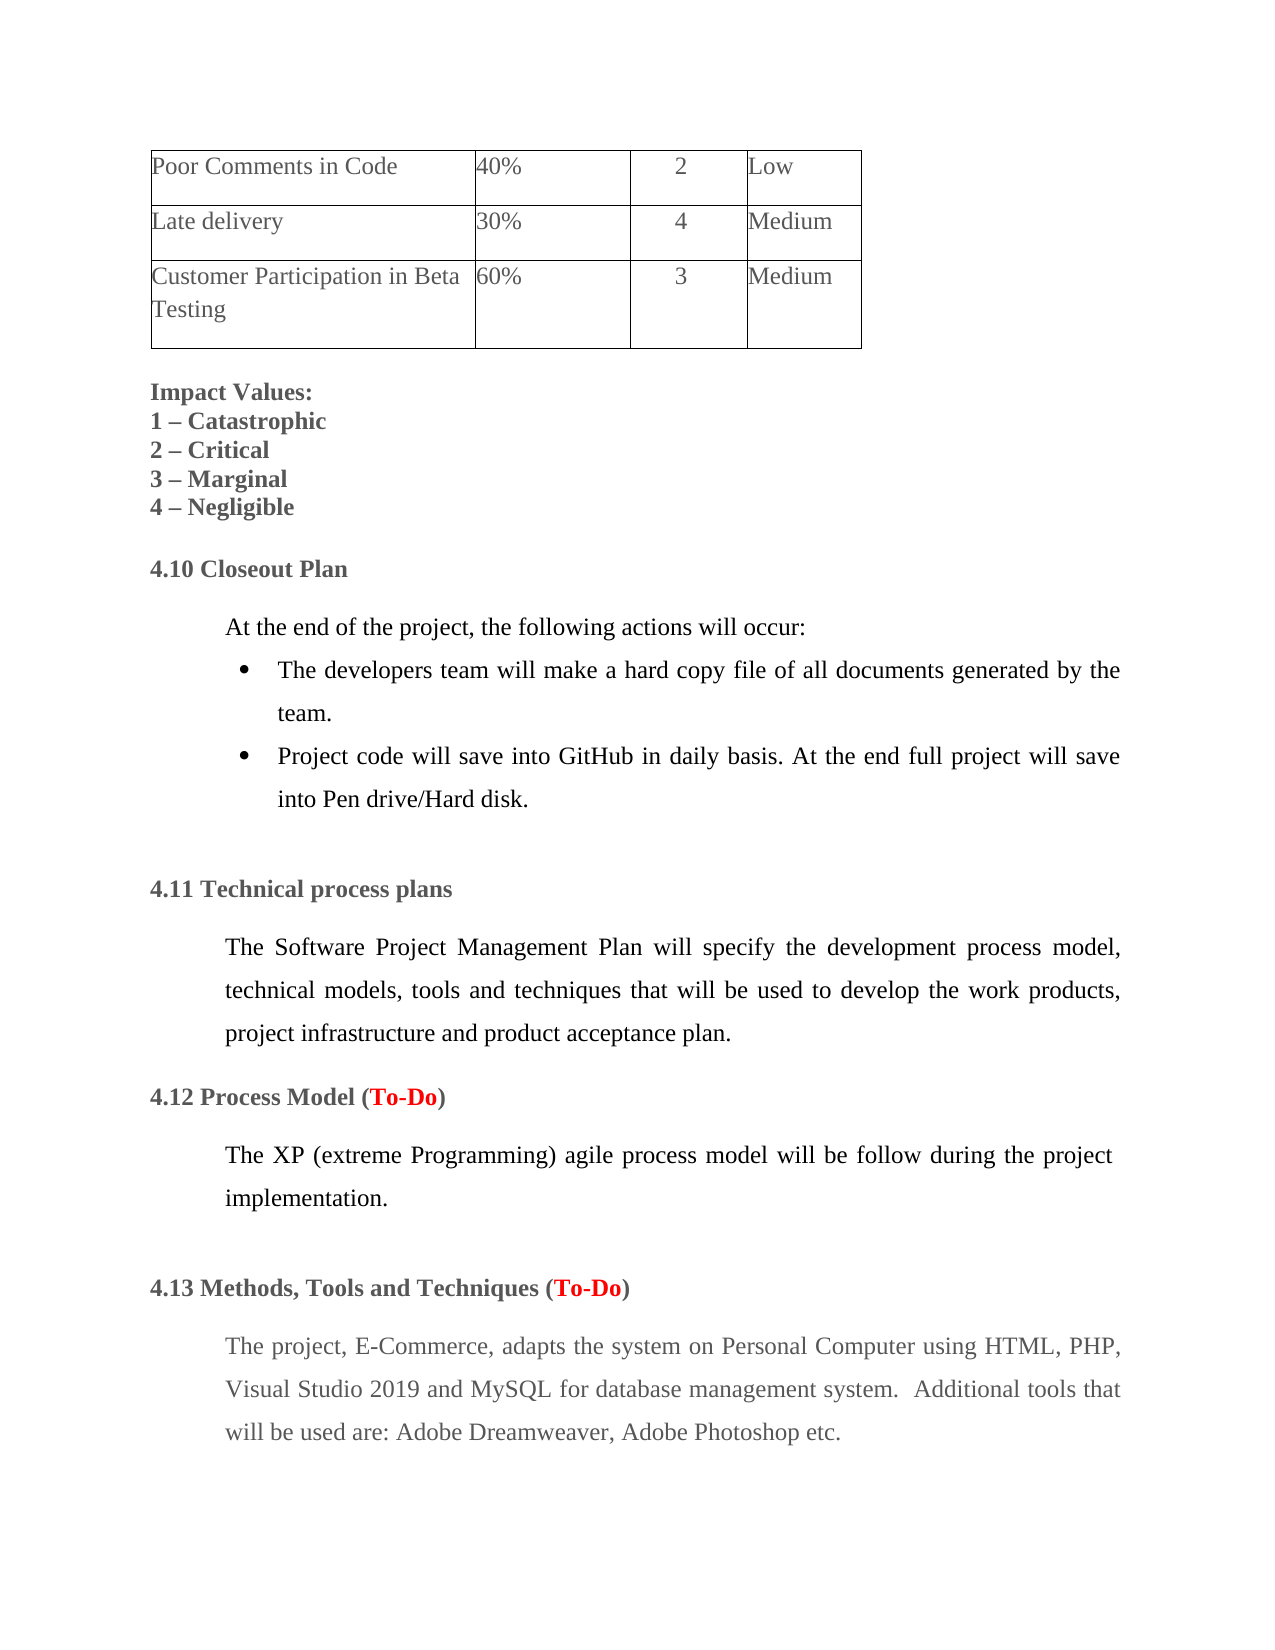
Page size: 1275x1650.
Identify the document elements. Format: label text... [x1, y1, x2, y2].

text 4 – Negligible [150, 492, 1125, 521]
text The Software Project Management Plan will specify the development process model, technical models, tools and techniques that will be used to develop the work products, project infrastructure and product acceptance plan. [225, 932, 1122, 1047]
subtitle 4.12 Process Model (To-Do) [150, 1082, 1125, 1111]
list Project code will save into GitHub in daily basis. At the end full project will save into Pen drive/Hard disk. [240, 741, 1122, 813]
text 3 – Marginal [150, 464, 1125, 492]
table_cell Low [748, 151, 861, 205]
table_cell 30% [476, 206, 630, 260]
table_cell 40% [476, 151, 630, 205]
text Impact Values: [150, 377, 1125, 406]
table_cell Late delivery [152, 206, 475, 260]
text At the end of the project, the following actions will occur: [150, 612, 1125, 640]
text The XP (extreme Programming) agile process model will be follow during the project implementation. [187, 1140, 1122, 1212]
table_cell Customer Participation in Beta Testing [152, 261, 475, 348]
table_cell Medium [748, 261, 861, 348]
text 1 – Catastrophic [150, 406, 1125, 435]
subtitle 4.10 Closeout Plan [150, 554, 1125, 583]
text 2 – Critical [150, 435, 1125, 464]
table_cell Medium [748, 206, 861, 260]
table_cell Poor Comments in Code [152, 151, 475, 205]
table_cell 60% [476, 261, 630, 348]
subtitle 4.13 Methods, Tools and Techniques (To-Do) [150, 1273, 1125, 1302]
list The developers team will make a hard copy file of all documents generated by the team. [240, 655, 1122, 727]
table_cell 4 [631, 206, 747, 260]
table_cell 2 [631, 151, 747, 205]
text The project, E-Commerce, adapts the system on Personal Computer using HTML, PHP, Visual Studio 2019 and MySQL for database management system. Additional tools that will be used are: Adobe Dreamweaver, Adobe Photoshop etc. [225, 1331, 1122, 1446]
table_cell 3 [631, 261, 747, 348]
subtitle 4.11 Technical process plans [150, 874, 1125, 903]
